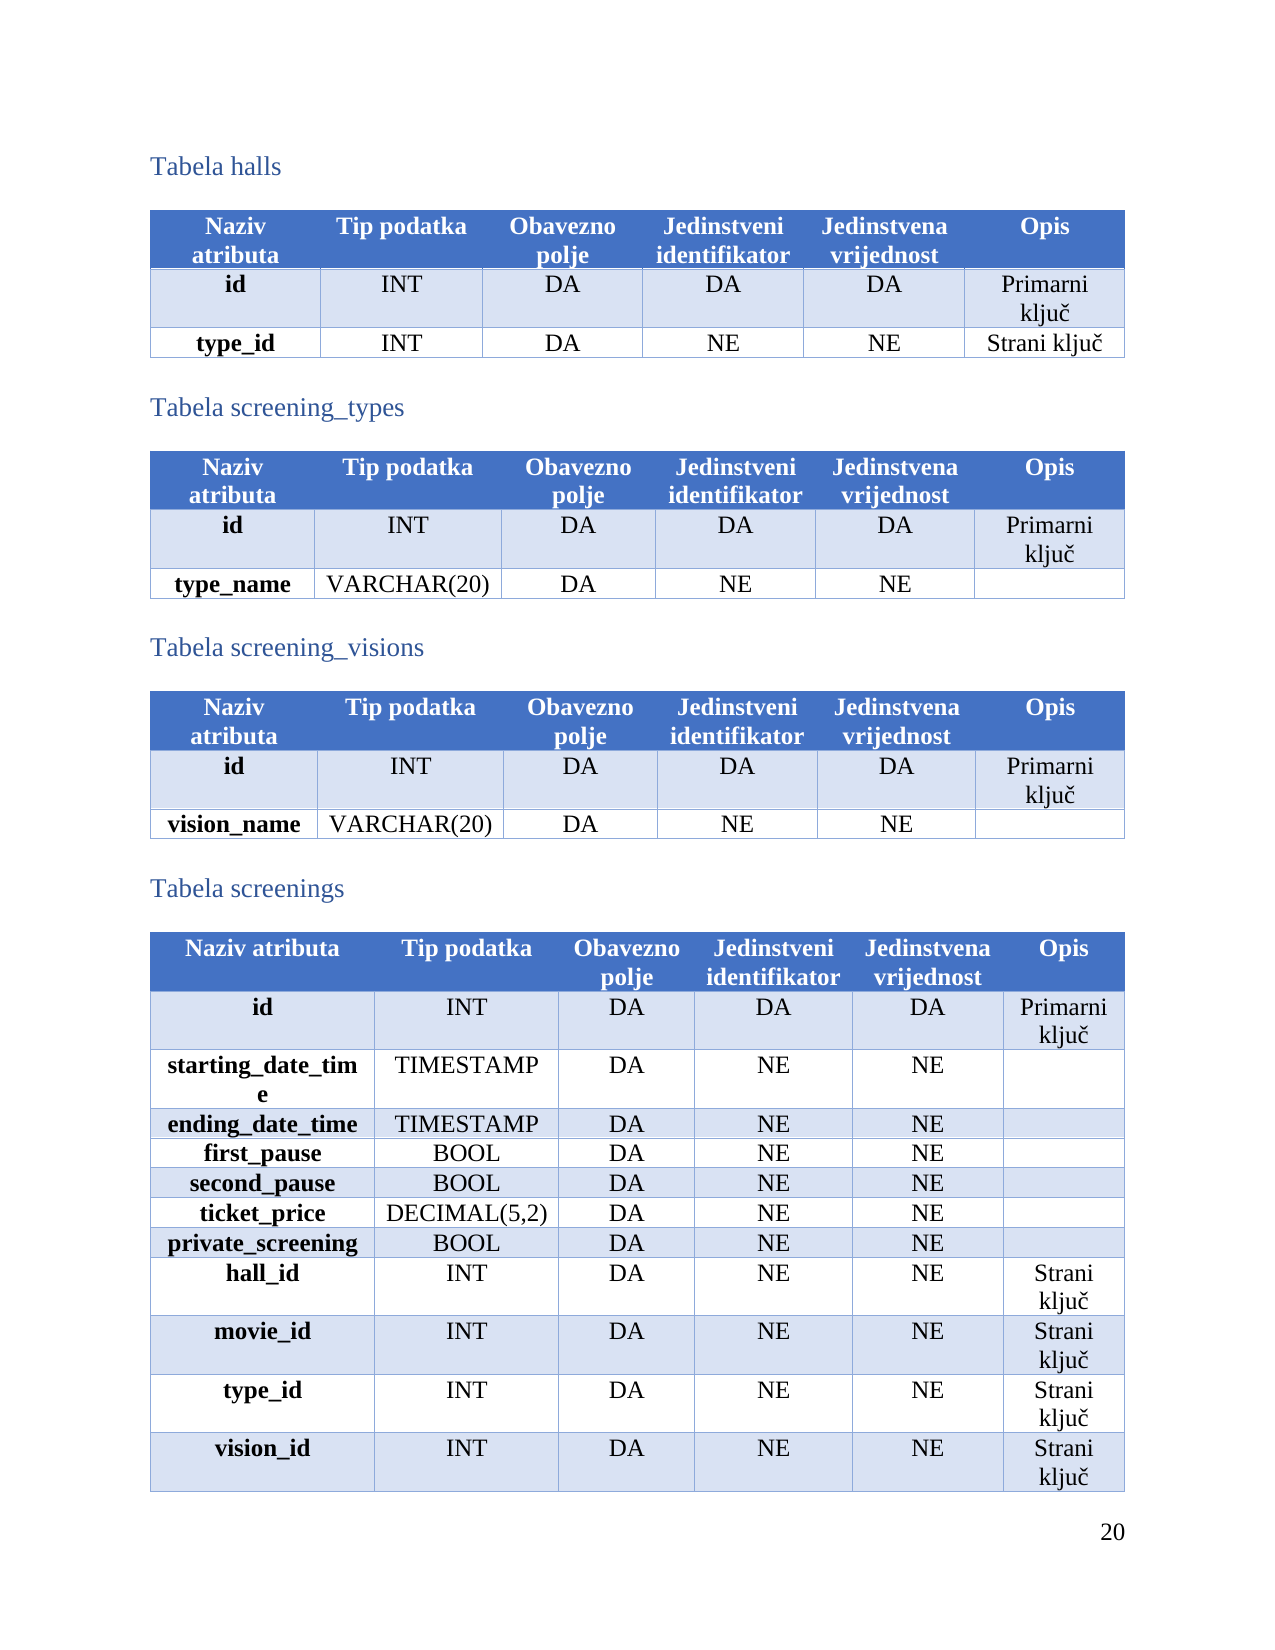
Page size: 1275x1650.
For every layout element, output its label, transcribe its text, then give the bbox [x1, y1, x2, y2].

table_cell [1004, 1139, 1124, 1167]
subtitle Tabela screenings [150, 872, 1125, 903]
table_cell DA [818, 751, 975, 808]
subtitle Tabela halls [150, 150, 1125, 181]
table_cell NE [695, 1198, 852, 1227]
table_cell NE [853, 1168, 1003, 1197]
table_cell NE [853, 1258, 1003, 1315]
table_cell Primarni ključ [976, 751, 1124, 808]
subtitle Tabela screening_types [150, 391, 1125, 422]
table_cell INT [321, 328, 482, 357]
table_cell DA [502, 569, 655, 597]
table_cell INT [315, 510, 501, 568]
table_header Obavezno polje [559, 933, 694, 991]
table_cell INT [375, 1258, 558, 1315]
table_cell DA [559, 1316, 694, 1374]
table_header Tip podatka [375, 933, 558, 991]
table_cell NE [853, 1109, 1003, 1137]
table_cell NE [643, 328, 803, 357]
table_cell NE [695, 1109, 852, 1137]
table_cell NE [695, 1139, 852, 1167]
table_header Tip podatka [321, 211, 482, 268]
table_cell id [151, 270, 320, 327]
table_cell [1004, 1050, 1124, 1108]
table_cell DA [816, 510, 974, 568]
table_header Jedinstvena vrijednost [816, 452, 974, 509]
table_cell NE [853, 1050, 1003, 1108]
table_cell vision_id [151, 1433, 374, 1491]
table_header Obavezno polje [502, 452, 655, 509]
table_cell NE [658, 810, 817, 838]
table_cell BOOL [375, 1228, 558, 1257]
table_cell INT [375, 992, 558, 1049]
table_cell DA [656, 510, 815, 568]
table_cell NE [695, 1316, 852, 1374]
table_cell DA [559, 1228, 694, 1257]
table_cell DA [559, 1109, 694, 1137]
table_cell NE [695, 1228, 852, 1257]
table_cell [1004, 1228, 1124, 1257]
table_cell DA [804, 270, 964, 327]
table_header Opis [1004, 933, 1124, 991]
table_header Jedinstvena vrijednost [804, 211, 964, 268]
table_cell Strani ključ [1004, 1316, 1124, 1374]
table_cell DECIMAL(5,2) [375, 1198, 558, 1227]
table_cell vision_name [151, 810, 317, 838]
table_cell DA [559, 992, 694, 1049]
table_cell Primarni ključ [965, 270, 1124, 327]
table_header Naziv atributa [151, 693, 317, 750]
table_cell Strani ključ [1004, 1258, 1124, 1315]
table_header Opis [965, 211, 1124, 268]
table_cell NE [853, 1139, 1003, 1167]
table_cell DA [483, 328, 642, 357]
table_header Jedinstvena vrijednost [818, 693, 975, 750]
table_cell NE [695, 1050, 852, 1108]
table_cell DA [559, 1198, 694, 1227]
table_cell ticket_price [151, 1198, 374, 1227]
table_cell NE [853, 1316, 1003, 1374]
table_cell INT [375, 1433, 558, 1491]
table_cell DA [559, 1375, 694, 1432]
table_cell INT [321, 270, 482, 327]
table_cell ending_date_time [151, 1109, 374, 1137]
table_header Opis [975, 452, 1124, 509]
table_cell id [151, 992, 374, 1049]
table_cell DA [559, 1168, 694, 1197]
table_cell VARCHAR(20) [315, 569, 501, 597]
table_cell NE [656, 569, 815, 597]
table_cell hall_id [151, 1258, 374, 1315]
table_cell type_id [151, 1375, 374, 1432]
table_cell movie_id [151, 1316, 374, 1374]
table_cell DA [643, 270, 803, 327]
table_header Naziv atributa [151, 933, 374, 991]
table_cell DA [853, 992, 1003, 1049]
table_header Jedinstveni identifikator [695, 933, 852, 991]
table_cell BOOL [375, 1139, 558, 1167]
table_header Jedinstveni identifikator [656, 452, 815, 509]
table_cell Strani ključ [1004, 1433, 1124, 1491]
table_cell NE [818, 810, 975, 838]
table_cell TIMESTAMP [375, 1050, 558, 1108]
table_cell DA [504, 810, 657, 838]
table_cell type_name [151, 569, 314, 597]
table_cell DA [504, 751, 657, 808]
table_cell NE [853, 1375, 1003, 1432]
table_cell second_pause [151, 1168, 374, 1197]
table_cell private_screening [151, 1228, 374, 1257]
table_header Tip podatka [318, 693, 503, 750]
table_cell NE [695, 1433, 852, 1491]
table_cell NE [853, 1228, 1003, 1257]
table_header Naziv atributa [151, 211, 320, 268]
table_cell BOOL [375, 1168, 558, 1197]
table_cell [976, 810, 1124, 838]
table_cell DA [559, 1139, 694, 1167]
table_header Opis [976, 693, 1124, 750]
table_cell starting_date_time [151, 1050, 374, 1108]
table_cell INT [375, 1375, 558, 1432]
table_cell id [151, 510, 314, 568]
table_header Naziv atributa [151, 452, 314, 509]
table_cell DA [559, 1258, 694, 1315]
table_cell NE [695, 1375, 852, 1432]
table_cell id [151, 751, 317, 808]
table_cell NE [695, 1258, 852, 1315]
table_cell DA [658, 751, 817, 808]
table_cell [975, 569, 1124, 597]
table_header Jedinstveni identifikator [658, 693, 817, 750]
table_cell DA [502, 510, 655, 568]
table_cell [1004, 1168, 1124, 1197]
table_cell Strani ključ [965, 328, 1124, 357]
table_cell DA [695, 992, 852, 1049]
table_cell Primarni ključ [1004, 992, 1124, 1049]
table_header Tip podatka [315, 452, 501, 509]
table_cell DA [483, 270, 642, 327]
table_header Obavezno polje [483, 211, 642, 268]
table_cell type_id [151, 328, 320, 357]
table_cell INT [375, 1316, 558, 1374]
table_header Jedinstveni identifikator [643, 211, 803, 268]
table_cell [1004, 1109, 1124, 1137]
table_cell Primarni ključ [975, 510, 1124, 568]
table_cell DA [559, 1050, 694, 1108]
table_cell INT [318, 751, 503, 808]
table_cell NE [695, 1168, 852, 1197]
table_cell TIMESTAMP [375, 1109, 558, 1137]
table_cell Strani ključ [1004, 1375, 1124, 1432]
table_cell NE [804, 328, 964, 357]
table_cell VARCHAR(20) [318, 810, 503, 838]
table_cell first_pause [151, 1139, 374, 1167]
table_header Jedinstvena vrijednost [853, 933, 1003, 991]
table_header Obavezno polje [504, 693, 657, 750]
table_cell NE [816, 569, 974, 597]
table_cell DA [559, 1433, 694, 1491]
table_cell [1004, 1198, 1124, 1227]
subtitle Tabela screening_visions [150, 631, 1125, 663]
table_cell NE [853, 1198, 1003, 1227]
table_cell NE [853, 1433, 1003, 1491]
